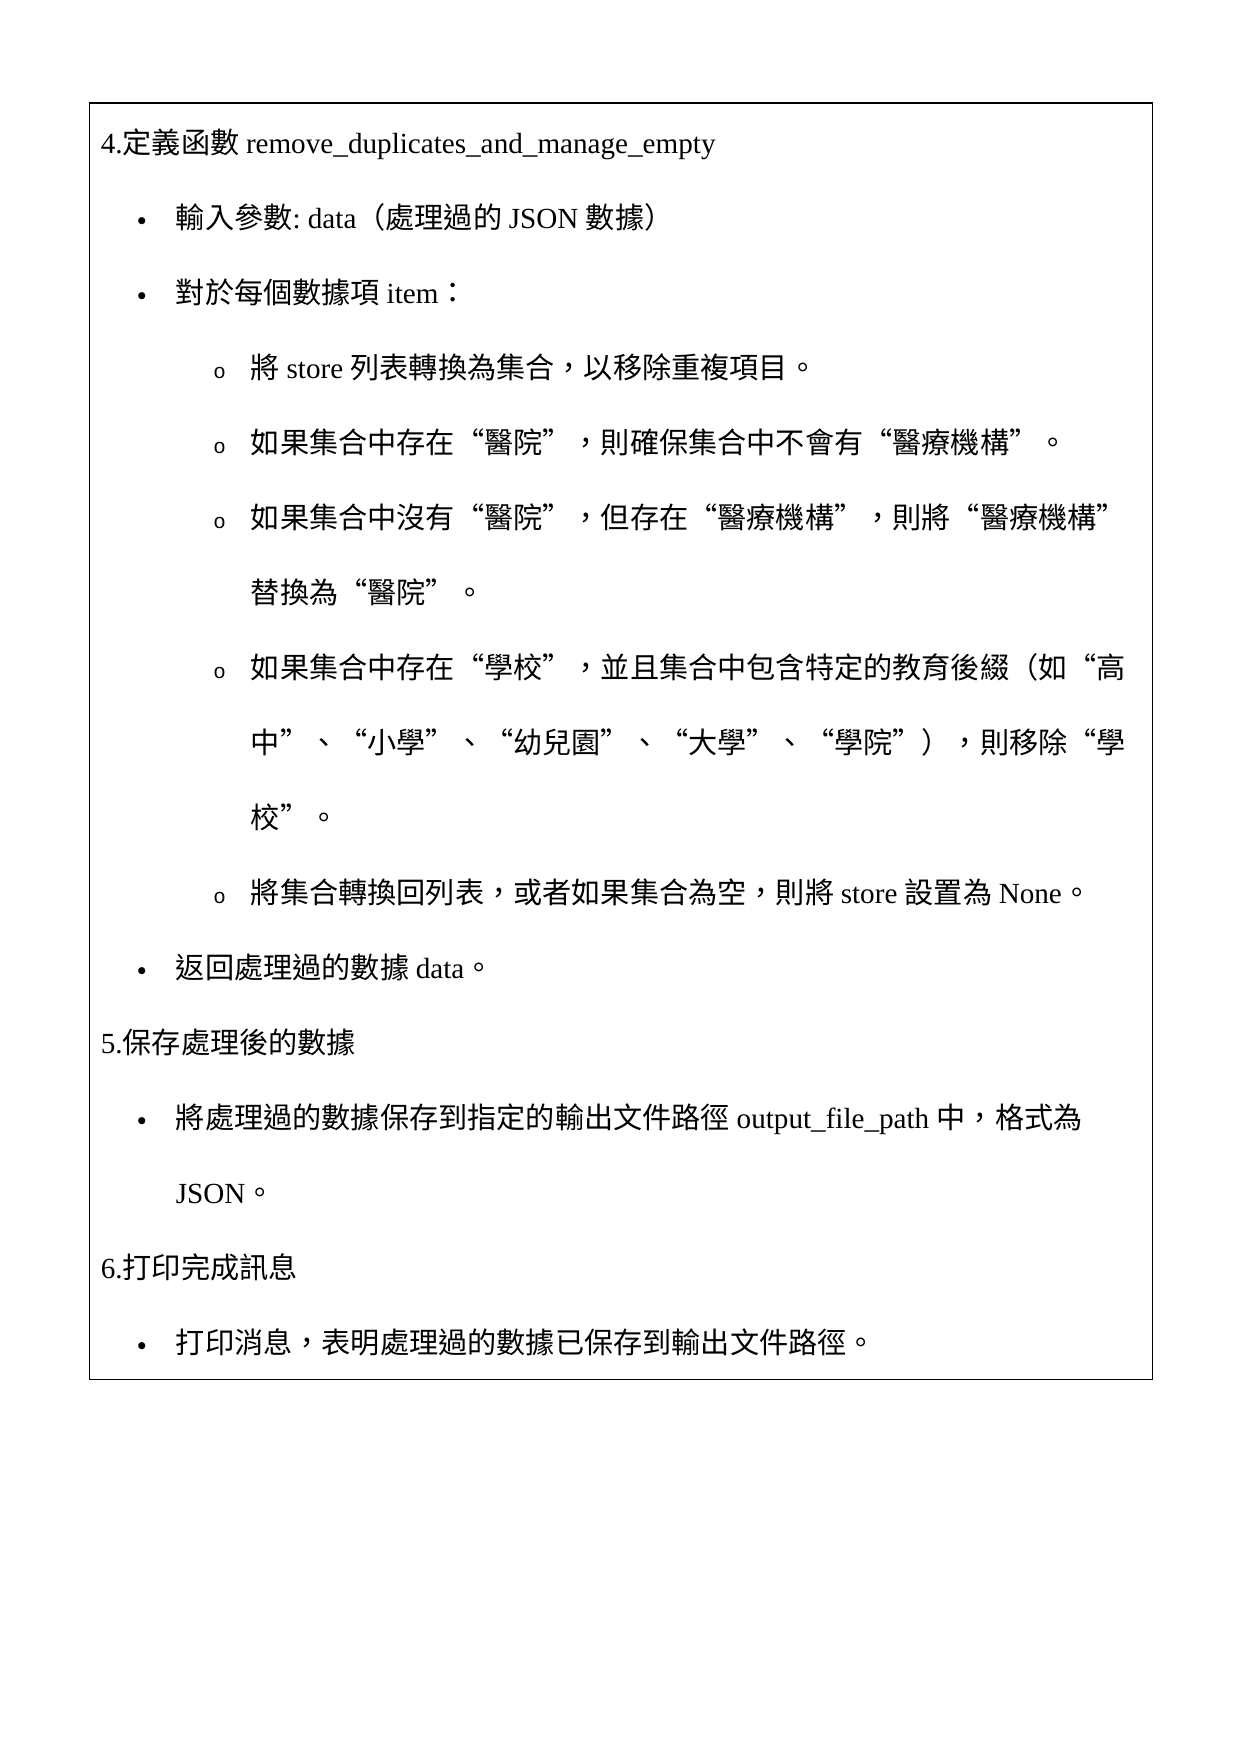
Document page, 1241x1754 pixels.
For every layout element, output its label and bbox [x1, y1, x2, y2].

table_cell [90, 104, 1152, 1379]
